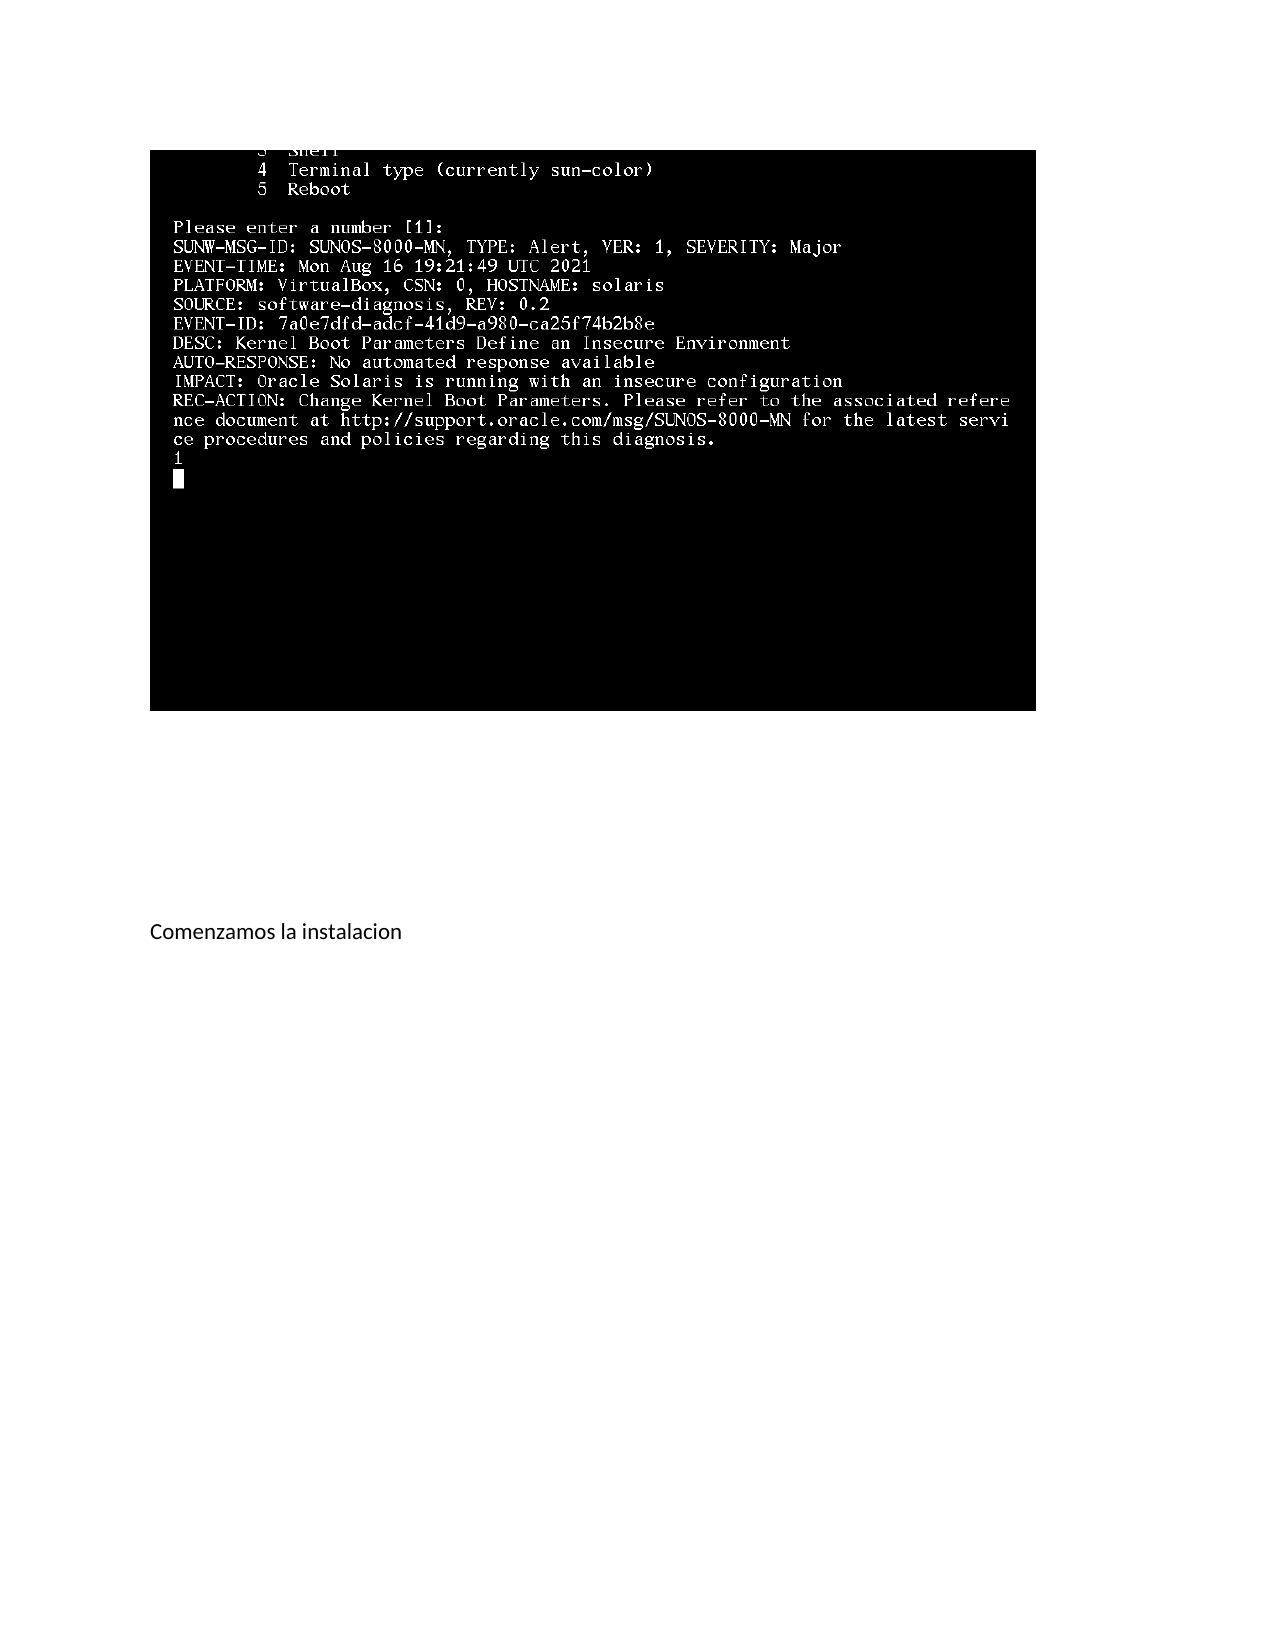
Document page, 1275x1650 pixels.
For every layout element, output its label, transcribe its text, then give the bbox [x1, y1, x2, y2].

text Comenzamos la instalacion [150, 917, 1125, 945]
picture [150, 150, 1036, 711]
